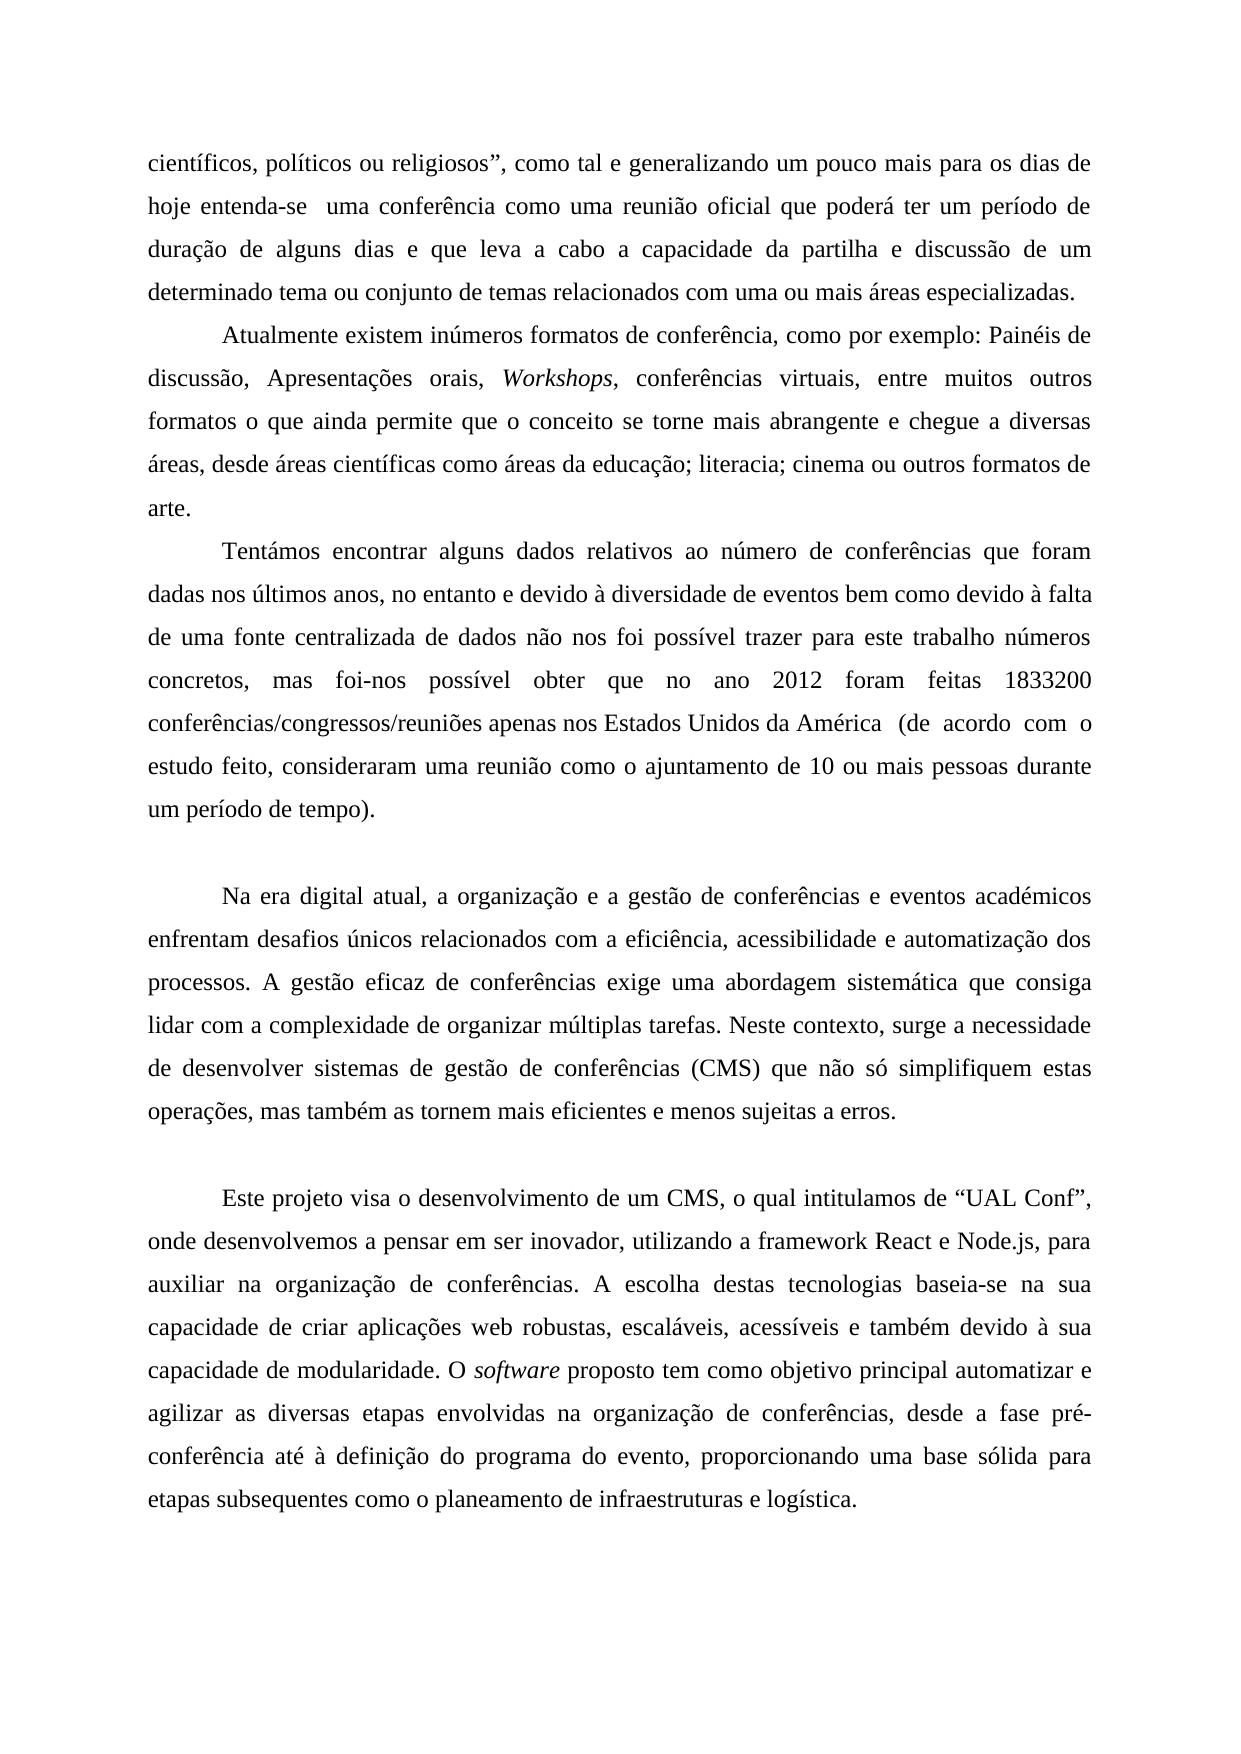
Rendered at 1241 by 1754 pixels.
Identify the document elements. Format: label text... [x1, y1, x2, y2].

text Tentámos encontrar alguns dados relativos ao número de conferências que foram dadas nos últimos anos, no entanto e devido à diversidade de eventos bem como devido à falta de uma fonte centralizada de dados não nos foi possível trazer para este trabalho números concretos, mas foi-nos possível obter que no ano 2012 foram feitas 1833200 conferências/congressos/reuniões apenas nos Estados Unidos da América (de acordo com o estudo feito, consideraram uma reunião como o ajuntamento de 10 ou mais pessoas durante um período de tempo). [148, 536, 1092, 823]
text Na era digital atual, a organização e a gestão de conferências e eventos académicos enfrentam desafios únicos relacionados com a eficiência, acessibilidade e automatização dos processos. A gestão eficaz de conferências exige uma abordagem sistemática que consiga lidar com a complexidade de organizar múltiplas tarefas. Neste contexto, surge a necessidade de desenvolver sistemas de gestão de conferências (CMS) que não só simplifiquem estas operações, mas também as tornem mais eficientes e menos sujeitas a erros. [148, 881, 1092, 1125]
text Atualmente existem inúmeros formatos de conferência, como por exemplo: Painéis de discussão, Apresentações orais, Workshops, conferências virtuais, entre muitos outros formatos o que ainda permite que o conceito se torne mais abrangente e chegue a diversas áreas, desde áreas científicas como áreas da educação; literacia; cinema ou outros formatos de arte. [148, 320, 1092, 521]
text Este projeto visa o desenvolvimento de um CMS, o qual intitulamos de “UAL Conf”, onde desenvolvemos a pensar em ser inovador, utilizando a framework React e Node.js, para auxiliar na organização de conferências. A escolha destas tecnologias baseia-se na sua capacidade de criar aplicações web robustas, escaláveis, acessíveis e também devido à sua capacidade de modularidade. O software proposto tem como objetivo principal automatizar e agilizar as diversas etapas envolvidas na organização de conferências, desde a fase pré-conferência até à definição do programa do evento, proporcionando uma base sólida para etapas subsequentes como o planeamento de infraestruturas e logística. [148, 1183, 1092, 1513]
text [148, 148, 1092, 306]
